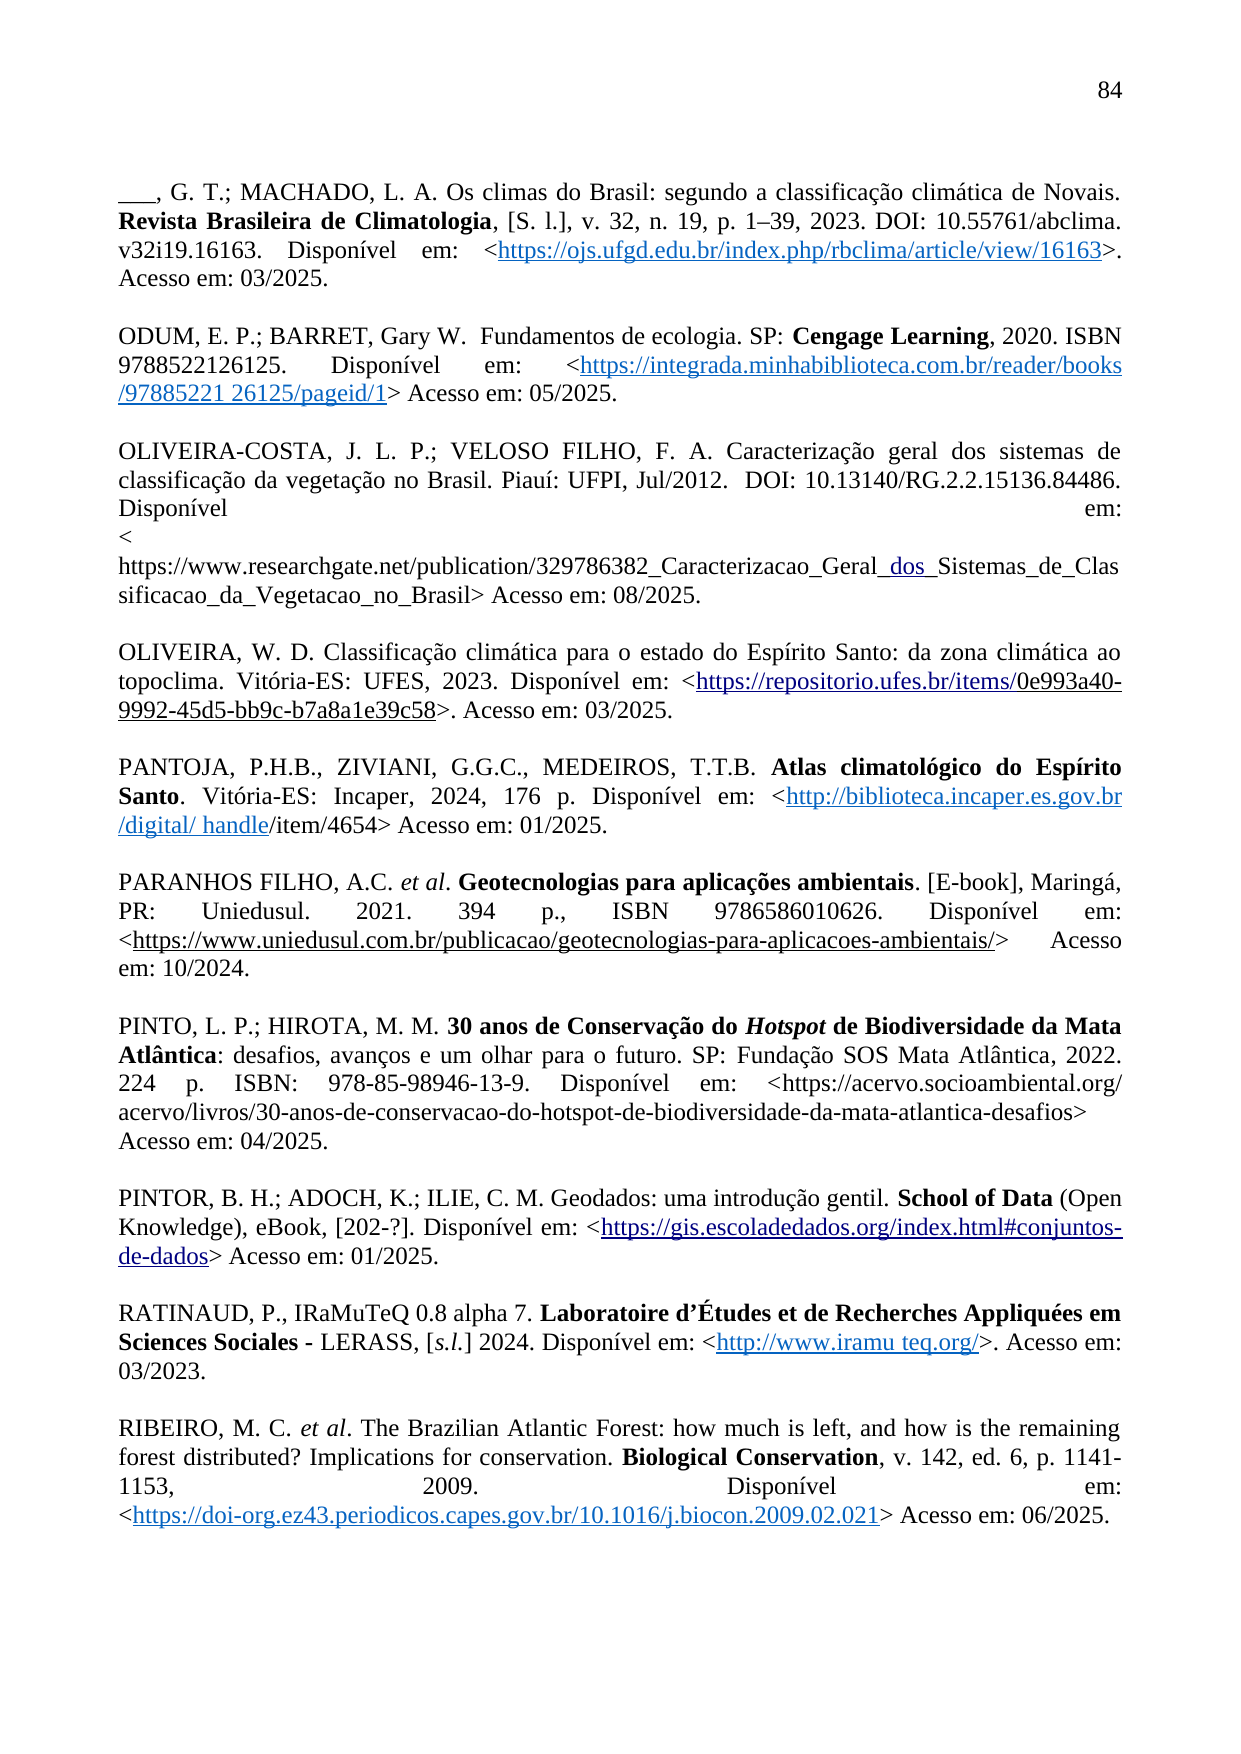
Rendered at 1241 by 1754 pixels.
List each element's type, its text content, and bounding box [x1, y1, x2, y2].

text PINTOR, B. H.; ADOCH, K.; ILIE, C. M. Geodados: uma introdução gentil. School of Data (Open Knowledge), eBook, [202-?]. Disponível em: <https://gis.escoladedados.org/index.html#conjuntos-de-dados> Acesso em: 01/2025. [118, 1183, 1122, 1270]
text RIBEIRO, M. C. et al. The Brazilian Atlantic Forest: how much is left, and how is the remaining forest distributed? Implications for conservation. Biological Conservation, v. 142, ed. 6, p. 1141-1153, 2009. Disponível em: <https://doi-org.ez43.periodicos.capes.gov.br/10.1016/j.biocon.2009.02.021> Acesso em: 06/2025. [118, 1413, 1122, 1528]
text OLIVEIRA-COSTA, J. L. P.; VELOSO FILHO, F. A. Caracterização geral dos sistemas de classificação da vegetação no Brasil. Piauí: UFPI, Jul/2012. DOI: 10.13140/RG.2.2.15136.84486. Disponível em: <https://www.researchgate.net/publication/329786382_Caracterizacao_Geral_dos_Sistemas_de_Classificacao_da_Vegetacao_no_Brasil> Acesso em: 08/2025. [118, 436, 1122, 608]
text ODUM, E. P.; BARRET, Gary W. Fundamentos de ecologia. SP: Cengage Learning, 2020. ISBN 9788522126125. Disponível em: <https://integrada.minhabiblioteca.com.br/reader/books /97885221 26125/pageid/1> Acesso em: 05/2025. [118, 321, 1122, 407]
text PANTOJA, P.H.B., ZIVIANI, G.G.C., MEDEIROS, T.T.B. Atlas climatológico do Espírito Santo. Vitória-ES: Incaper, 2024, 176 p. Disponível em: <http://biblioteca.incaper.es.gov.br /digital/ handle/item/4654> Acesso em: 01/2025. [118, 752, 1122, 838]
text PARANHOS FILHO, A.C. et al. Geotecnologias para aplicações ambientais. [E-book], Maringá, PR: Uniedusul. 2021. 394 p., ISBN 9786586010626. Disponível em: <https://www.uniedusul.com.br/publicacao/geotecnologias-para-aplicacoes-ambientais/> Acesso em: 10/2024. [118, 867, 1122, 982]
text OLIVEIRA, W. D. Classificação climática para o estado do Espírito Santo: da zona climática ao topoclima. Vitória-ES: UFES, 2023. Disponível em: <https://repositorio.ufes.br/items/0e993a40-9992-45d5-bb9c-b7a8a1e39c58>. Acesso em: 03/2025. [118, 637, 1122, 723]
text PINTO, L. P.; HIROTA, M. M. 30 anos de Conservação do Hotspot de Biodiversidade da Mata Atlântica: desafios, avanços e um olhar para o futuro. SP: Fundação SOS Mata Atlântica, 2022. 224 p. ISBN: 978-85-98946-13-9. Disponível em: <https://acervo.socioambiental.org/ acervo/livros/30-anos-de-conservacao-do-hotspot-de-biodiversidade-da-mata-atlantica-desafios> Acesso em: 04/2025. [118, 1011, 1122, 1155]
text ___, G. T.; MACHADO, L. A. Os climas do Brasil: segundo a classificação climática de Novais. Revista Brasileira de Climatologia, [S. l.], v. 32, n. 19, p. 1–39, 2023. DOI: 10.55761/abclima. v32i19.16163. Disponível em: <https://ojs.ufgd.edu.br/index.php/rbclima/article/view/16163>. Acesso em: 03/2025. [118, 177, 1122, 292]
text RATINAUD, P., IRaMuTeQ 0.8 alpha 7. Laboratoire d’Études et de Recherches Appliquées em Sciences Sociales - LERASS, [s.l.] 2024. Disponível em: <http://www.iramu teq.org/>. Acesso em: 03/2023. [118, 1298, 1122, 1385]
